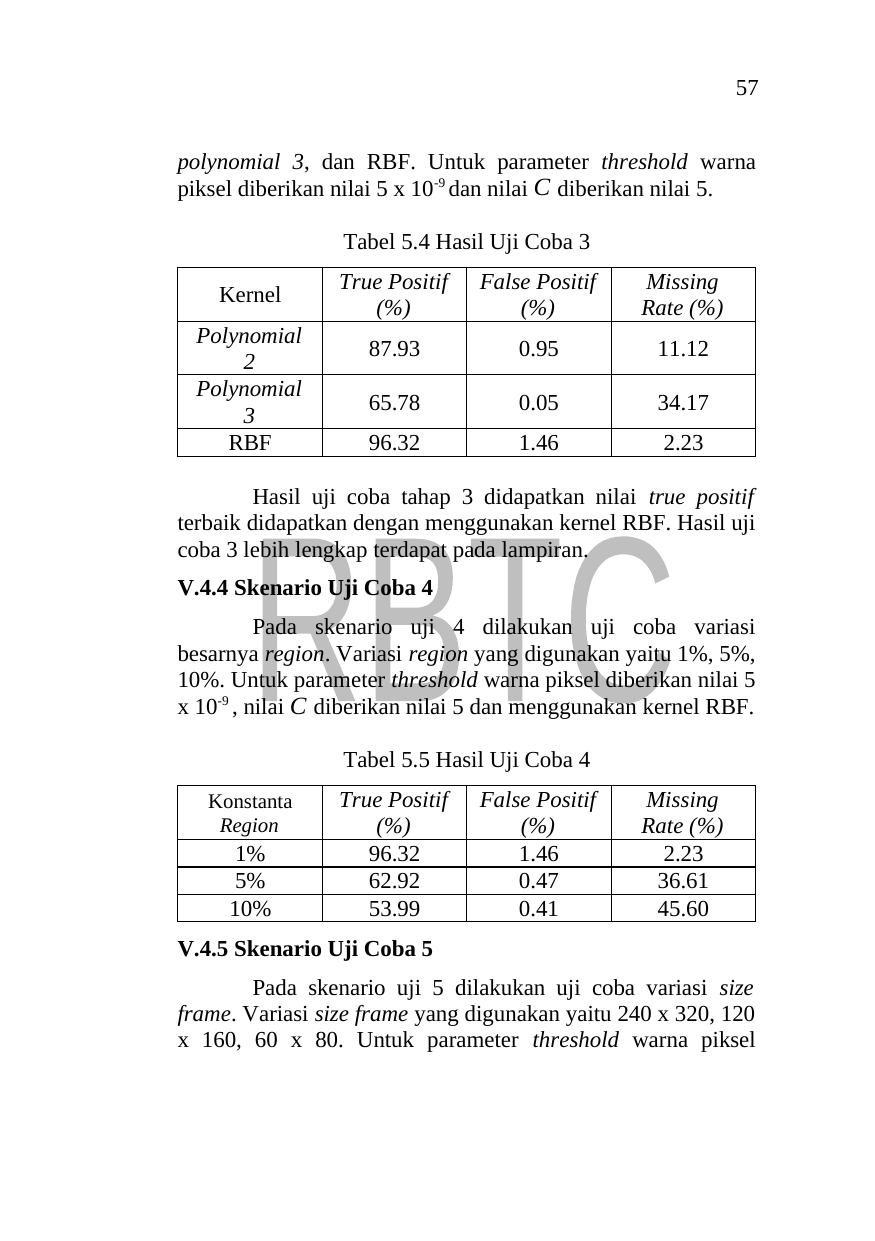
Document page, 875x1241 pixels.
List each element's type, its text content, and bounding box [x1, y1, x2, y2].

table_cell 10% [178, 895, 322, 921]
table_cell 11.12 [612, 322, 755, 374]
table_cell 2.23 [612, 840, 755, 866]
table_cell 62.92 [323, 868, 466, 894]
table_cell 96.32 [323, 840, 466, 866]
table_cell 34.17 [612, 375, 755, 428]
table_cell 5% [178, 868, 322, 894]
table_cell 2.23 [612, 429, 755, 456]
table_header False Positif (%) [467, 268, 611, 321]
table_cell 87.93 [323, 322, 466, 374]
table_header Kernel [178, 268, 322, 321]
table_cell RBF [178, 429, 322, 456]
table_cell 53.99 [323, 895, 466, 921]
table_cell 36.61 [612, 868, 755, 894]
table_header Konstanta Region [178, 786, 322, 839]
text Pada skenario uji 4 dilakukan uji coba variasi besarnya region. Variasi region yang digunakan yaitu 1%, 5%, 10%. Untuk parameter threshold warna piksel diberikan nilai 5 x 10-9 , nilai diberikan nilai 5 dan menggunakan kernel RBF. [177, 613, 756, 720]
table_cell 65.78 [323, 375, 466, 428]
table_header True Positif (%) [323, 268, 466, 321]
table_cell 0.41 [467, 895, 611, 921]
table_cell 1.46 [467, 429, 611, 456]
table_header False Positif (%) [467, 786, 611, 839]
subtitle Skenario Uji Coba 4 [177, 574, 756, 601]
table_header Missing Rate (%) [612, 786, 755, 839]
table_cell 45.60 [612, 895, 755, 921]
table_cell 1.46 [467, 840, 611, 866]
subtitle Skenario Uji Coba 5 [177, 935, 756, 961]
table_cell 0.95 [467, 322, 611, 374]
table_cell 96.32 [323, 429, 466, 456]
table_cell Polynomial 3 [178, 375, 322, 428]
table_header True Positif (%) [323, 786, 466, 839]
table_cell Polynomial 2 [178, 322, 322, 374]
table_header Missing Rate (%) [612, 268, 755, 321]
table_cell 0.47 [467, 868, 611, 894]
table_cell 0.05 [467, 375, 611, 428]
text Hasil uji coba tahap 3 didapatkan nilai true positif terbaik didapatkan dengan menggunakan kernel RBF. Hasil uji coba 3 lebih lengkap terdapat pada lampiran. [177, 483, 756, 562]
table_cell 1% [178, 840, 322, 866]
